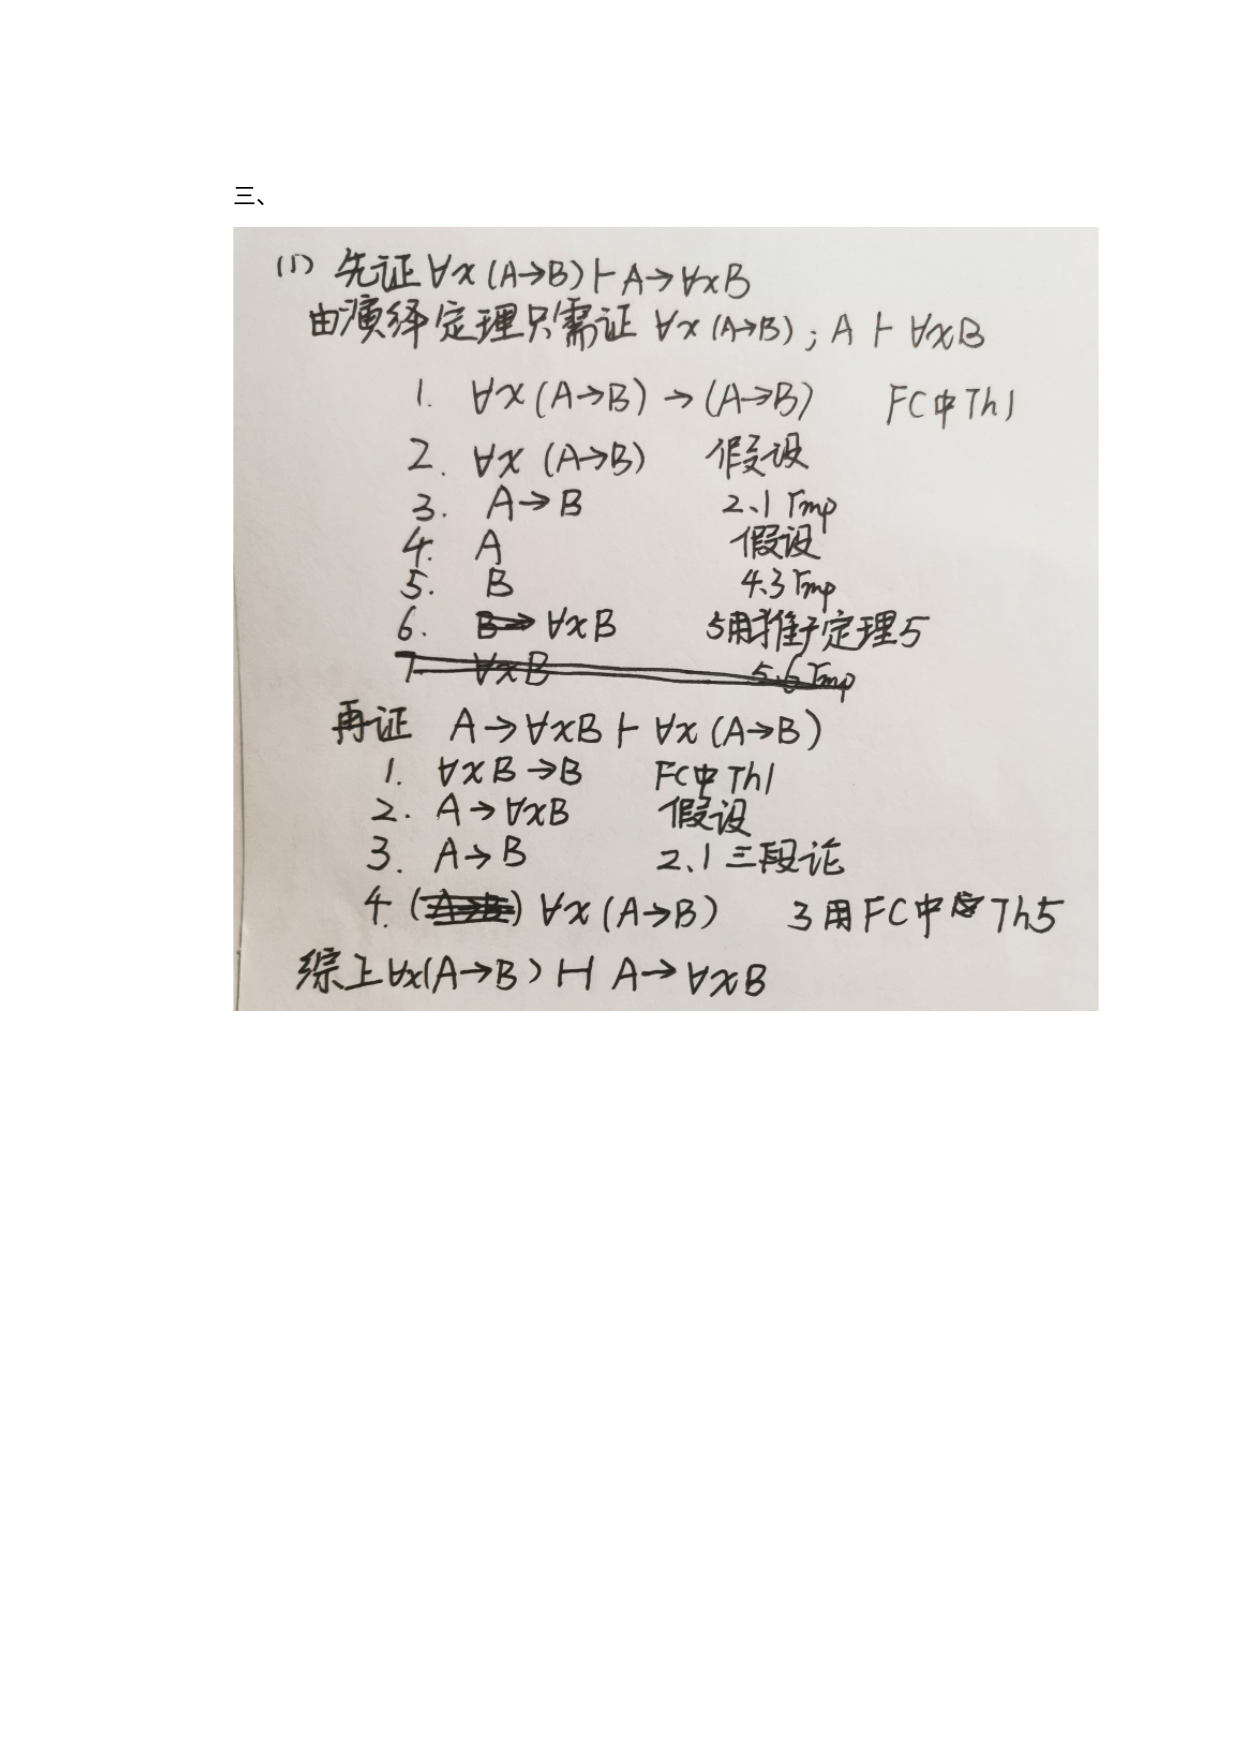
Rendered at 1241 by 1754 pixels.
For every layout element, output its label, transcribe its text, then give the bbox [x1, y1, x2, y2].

picture [233, 227, 1099, 1011]
text 三、 [187, 162, 1053, 227]
